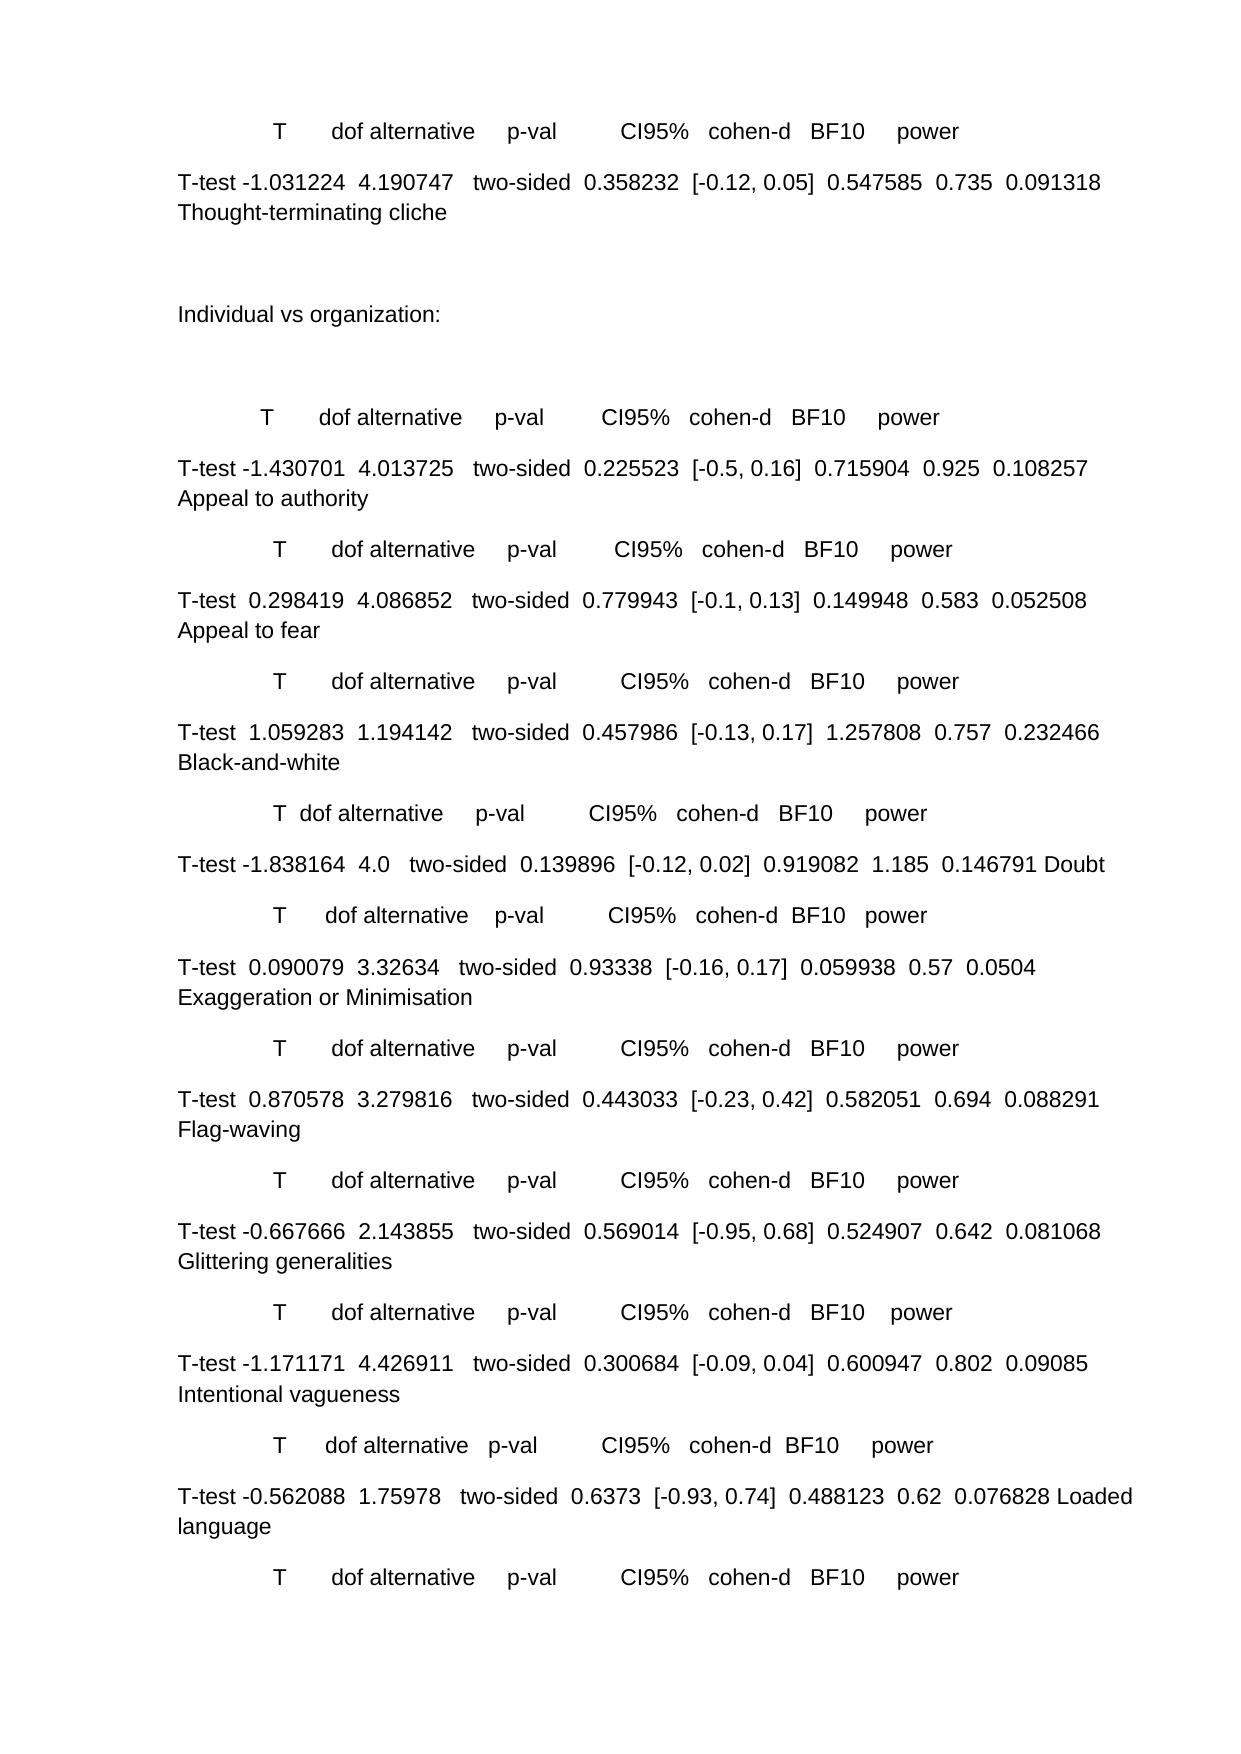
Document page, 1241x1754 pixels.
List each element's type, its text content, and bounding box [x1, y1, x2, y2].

text T-test -1.430701 4.013725 two-sided 0.225523 [-0.5, 0.16] 0.715904 0.925 0.108257 Appeal to authority [177, 454, 1152, 511]
text T-test 1.059283 1.194142 two-sided 0.457986 [-0.13, 0.17] 1.257808 0.757 0.232466 Black-and-white [177, 719, 1152, 776]
text T-test 0.870578 3.279816 two-sided 0.443033 [-0.23, 0.42] 0.582051 0.694 0.088291 Flag-waving [177, 1086, 1152, 1142]
text T dof alternative p-val CI95% cohen-d BF10 power [177, 1299, 1152, 1326]
text T dof alternative p-val CI95% cohen-d BF10 power [177, 1035, 1152, 1061]
text T dof alternative p-val CI95% cohen-d BF10 power [177, 403, 1152, 430]
text T dof alternative p-val CI95% cohen-d BF10 power [177, 668, 1152, 694]
text T-test -1.171171 4.426911 two-sided 0.300684 [-0.09, 0.04] 0.600947 0.802 0.09085 Intentional vagueness [177, 1350, 1152, 1407]
text T-test -0.667666 2.143855 two-sided 0.569014 [-0.95, 0.68] 0.524907 0.642 0.081068 Glittering generalities [177, 1218, 1152, 1275]
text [177, 1564, 1152, 1590]
text T-test 0.090079 3.32634 two-sided 0.93338 [-0.16, 0.17] 0.059938 0.57 0.0504 Exaggeration or Minimisation [177, 953, 1152, 1010]
text T-test -0.562088 1.75978 two-sided 0.6373 [-0.93, 0.74] 0.488123 0.62 0.076828 Loaded language [177, 1483, 1152, 1539]
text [177, 1432, 1152, 1458]
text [177, 118, 1152, 144]
text Individual vs organization: [177, 301, 1152, 328]
text T dof alternative p-val CI95% cohen-d BF10 power [177, 800, 1152, 827]
text T-test -1.031224 4.190747 two-sided 0.358232 [-0.12, 0.05] 0.547585 0.735 0.091318 Thought-terminating cliche [177, 169, 1152, 226]
text T dof alternative p-val CI95% cohen-d BF10 power [177, 536, 1152, 562]
text T dof alternative p-val CI95% cohen-d BF10 power [177, 1167, 1152, 1193]
text T-test -1.838164 4.0 two-sided 0.139896 [-0.12, 0.02] 0.919082 1.185 0.146791 Doubt [177, 851, 1152, 878]
text T-test 0.298419 4.086852 two-sided 0.779943 [-0.1, 0.13] 0.149948 0.583 0.052508 Appeal to fear [177, 587, 1152, 643]
text T dof alternative p-val CI95% cohen-d BF10 power [177, 902, 1152, 929]
